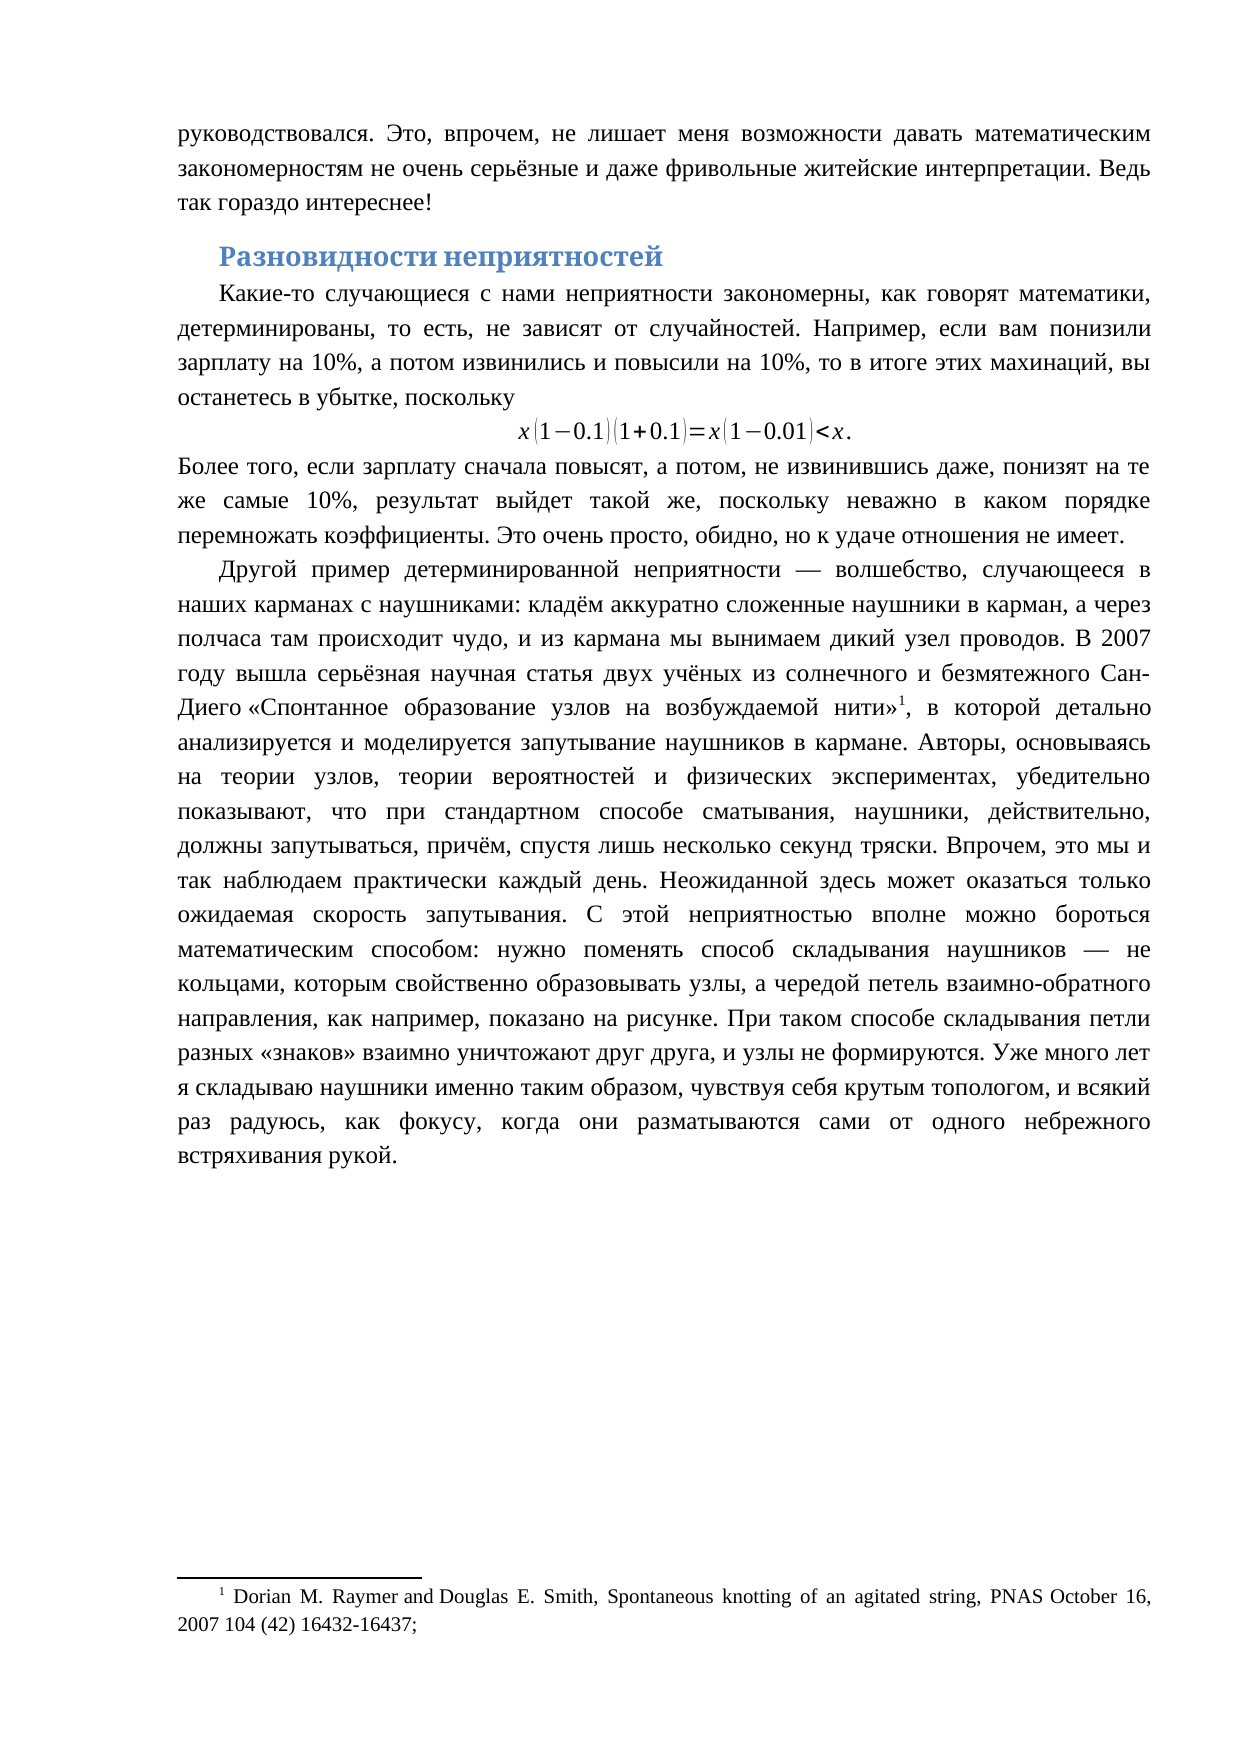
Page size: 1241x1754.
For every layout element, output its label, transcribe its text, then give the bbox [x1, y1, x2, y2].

text Более того, если зарплату сначала повысят, а потом, не извинившись даже, понизят на те же самые 10%, результат выйдет такой же, поскольку неважно в каком порядке перемножать коэффициенты. Это очень просто, обидно, но к удаче отношения не имеет. [177, 514, 1152, 549]
text Какие-то случающиеся с нами неприятности закономерны, как говорят математики, детерминированы, то есть, не зависят от случайностей. Например, если вам понизили зарплату на 10%, а потом извинились и повысили на 10%, то в итоге этих махинаций, вы останетесь в убытке, поскольку [177, 278, 1152, 313]
subtitle Разновидности неприятностей [177, 242, 1152, 273]
text Какие-то случающиеся с нами неприятности закономерны, как говорят математики, детерминированы, то есть, не зависят от случайностей. Например, если вам понизили зарплату на 10%, а потом извинились и повысили на 10%, то в итоге этих махинаций, вы останетесь в убытке, поскольку [177, 376, 1152, 410]
